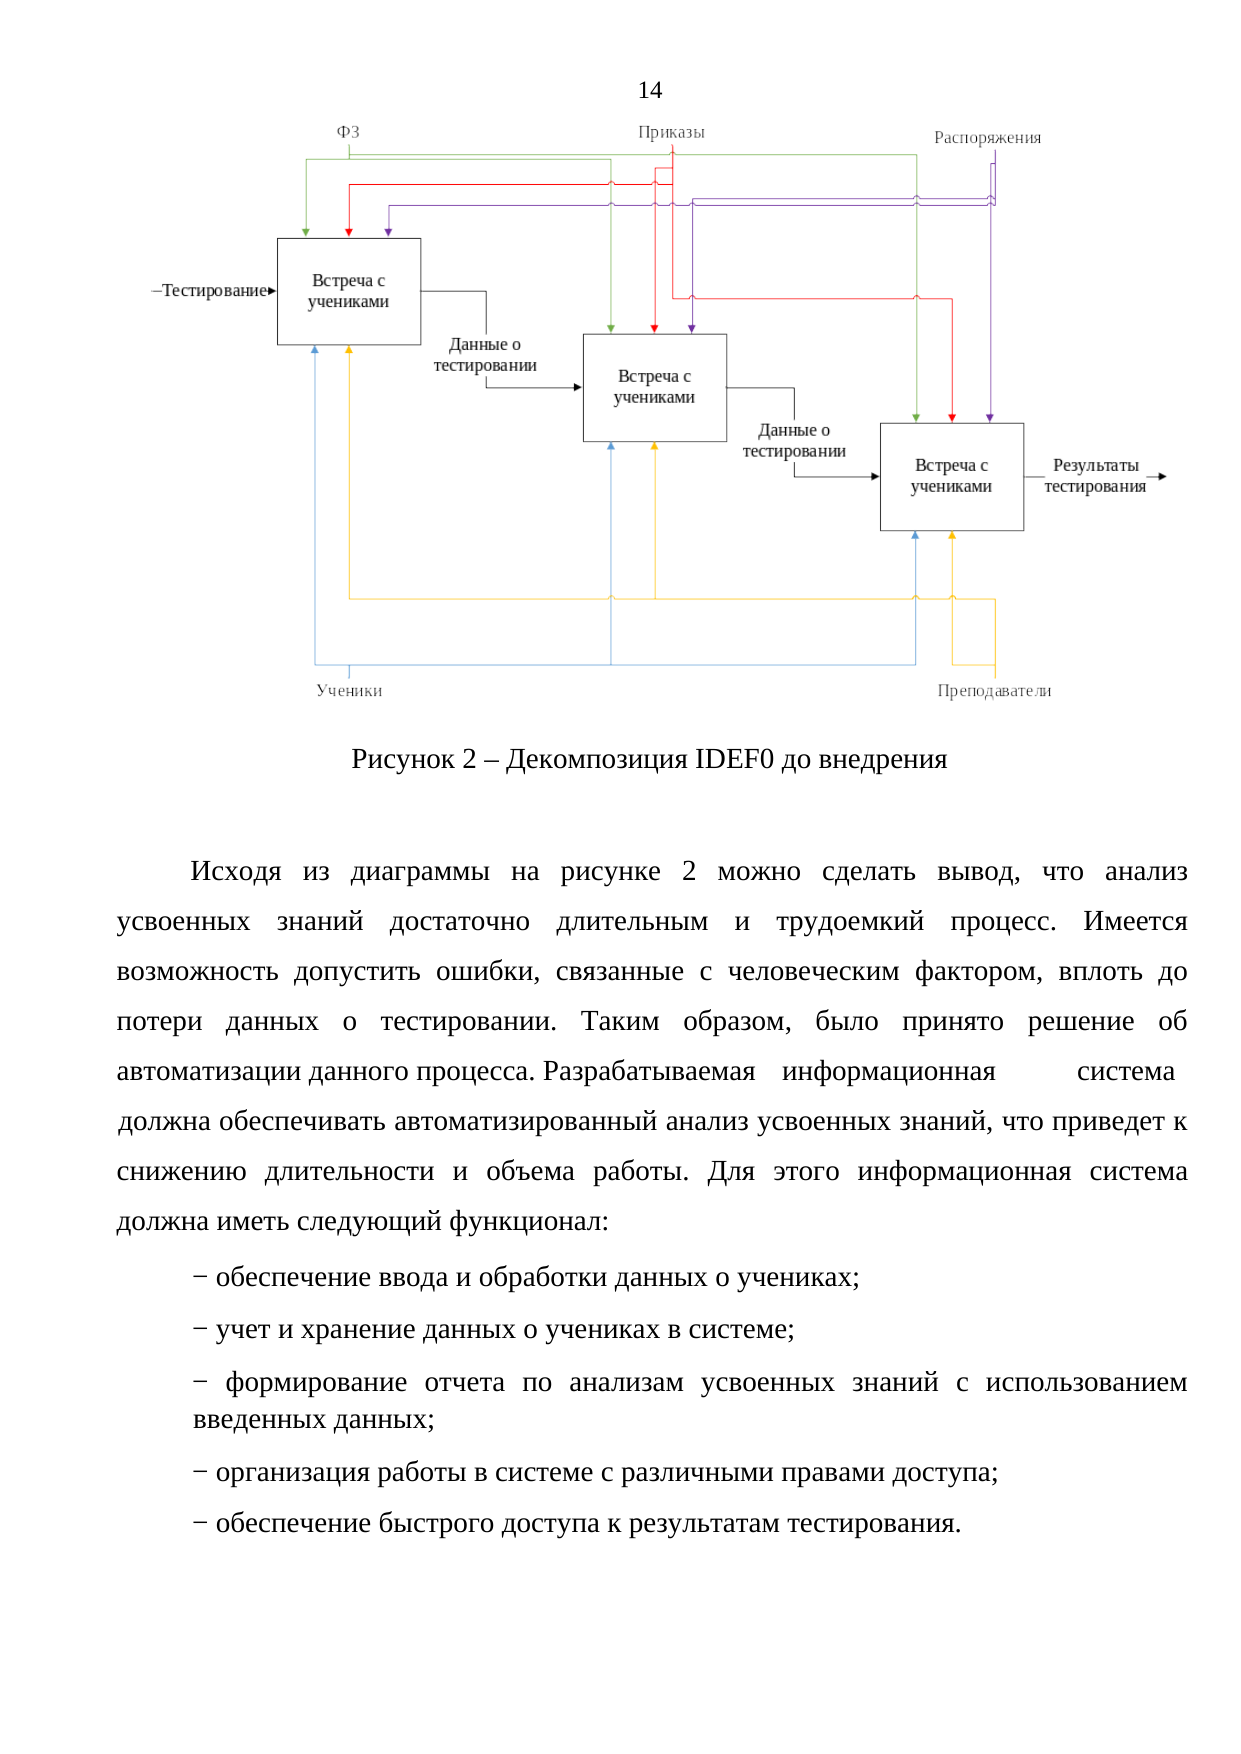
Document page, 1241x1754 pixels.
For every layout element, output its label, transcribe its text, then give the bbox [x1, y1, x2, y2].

text − обеспечение быстрого доступа к результатам тестирования. [192, 1505, 1023, 1538]
text − формирование отчета по анализам усвоенных знаний с использованием введенных данных; [192, 1364, 1189, 1435]
text − обеспечение ввода и обработки данных о учениках; [192, 1259, 1189, 1292]
text Исходя из диаграммы на рисунке 2 можно сделать вывод, что анализ усвоенных знаний достаточно длительным и трудоемкий процесс. Имеется возможность допустить ошибки, связанные с человеческим фактором, вплоть до потери данных о тестировании. Таким образом, было принято решение об автоматизации данного процесса. Разрабатываемая информационная система должна обеспечивать автоматизированный анализ усвоенных знаний, что приведет к снижению длительности и объема работы. Для этого информационная система должна иметь следующий функционал: [116, 853, 1189, 1236]
text Рисунок 2 – Декомпозиция IDEF0 до внедрения [133, 741, 1166, 775]
text − учет и хранение данных о учениках в системе; [192, 1312, 1189, 1345]
text − организация работы в системе с различными правами доступа; [192, 1454, 1023, 1488]
